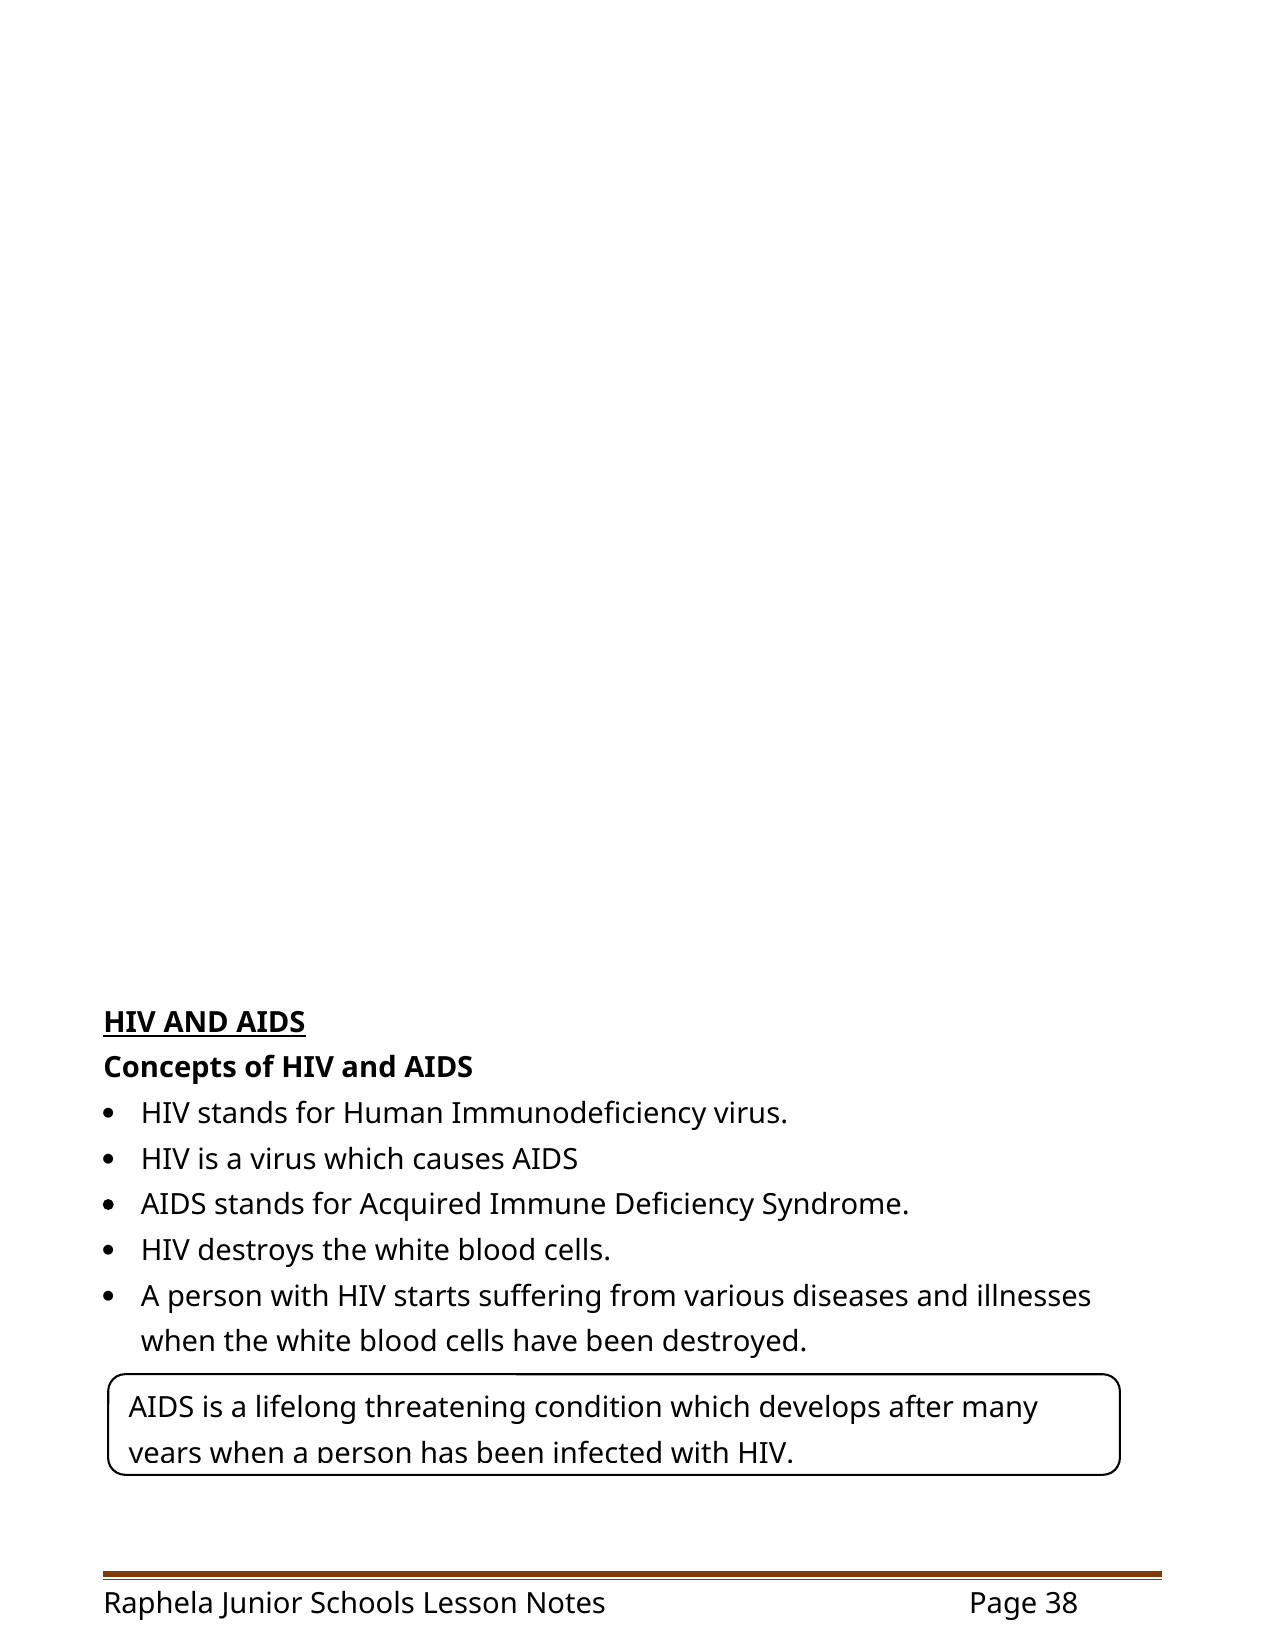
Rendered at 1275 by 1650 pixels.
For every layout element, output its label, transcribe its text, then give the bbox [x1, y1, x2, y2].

text Concepts of HIV and AIDS [103, 1047, 1162, 1086]
list HIV stands for Human Immunodeficiency virus. [103, 1092, 1162, 1132]
list A person with HIV starts suffering from various diseases and illnesses when the white blood cells have been destroyed. [103, 1275, 1162, 1360]
text HIV AND AIDS [103, 1001, 1162, 1041]
list AIDS stands for Acquired Immune Deficiency Syndrome. [103, 1184, 1162, 1223]
list HIV is a virus which causes AIDS [103, 1138, 1162, 1178]
list HIV destroys the white blood cells. [103, 1229, 1162, 1269]
